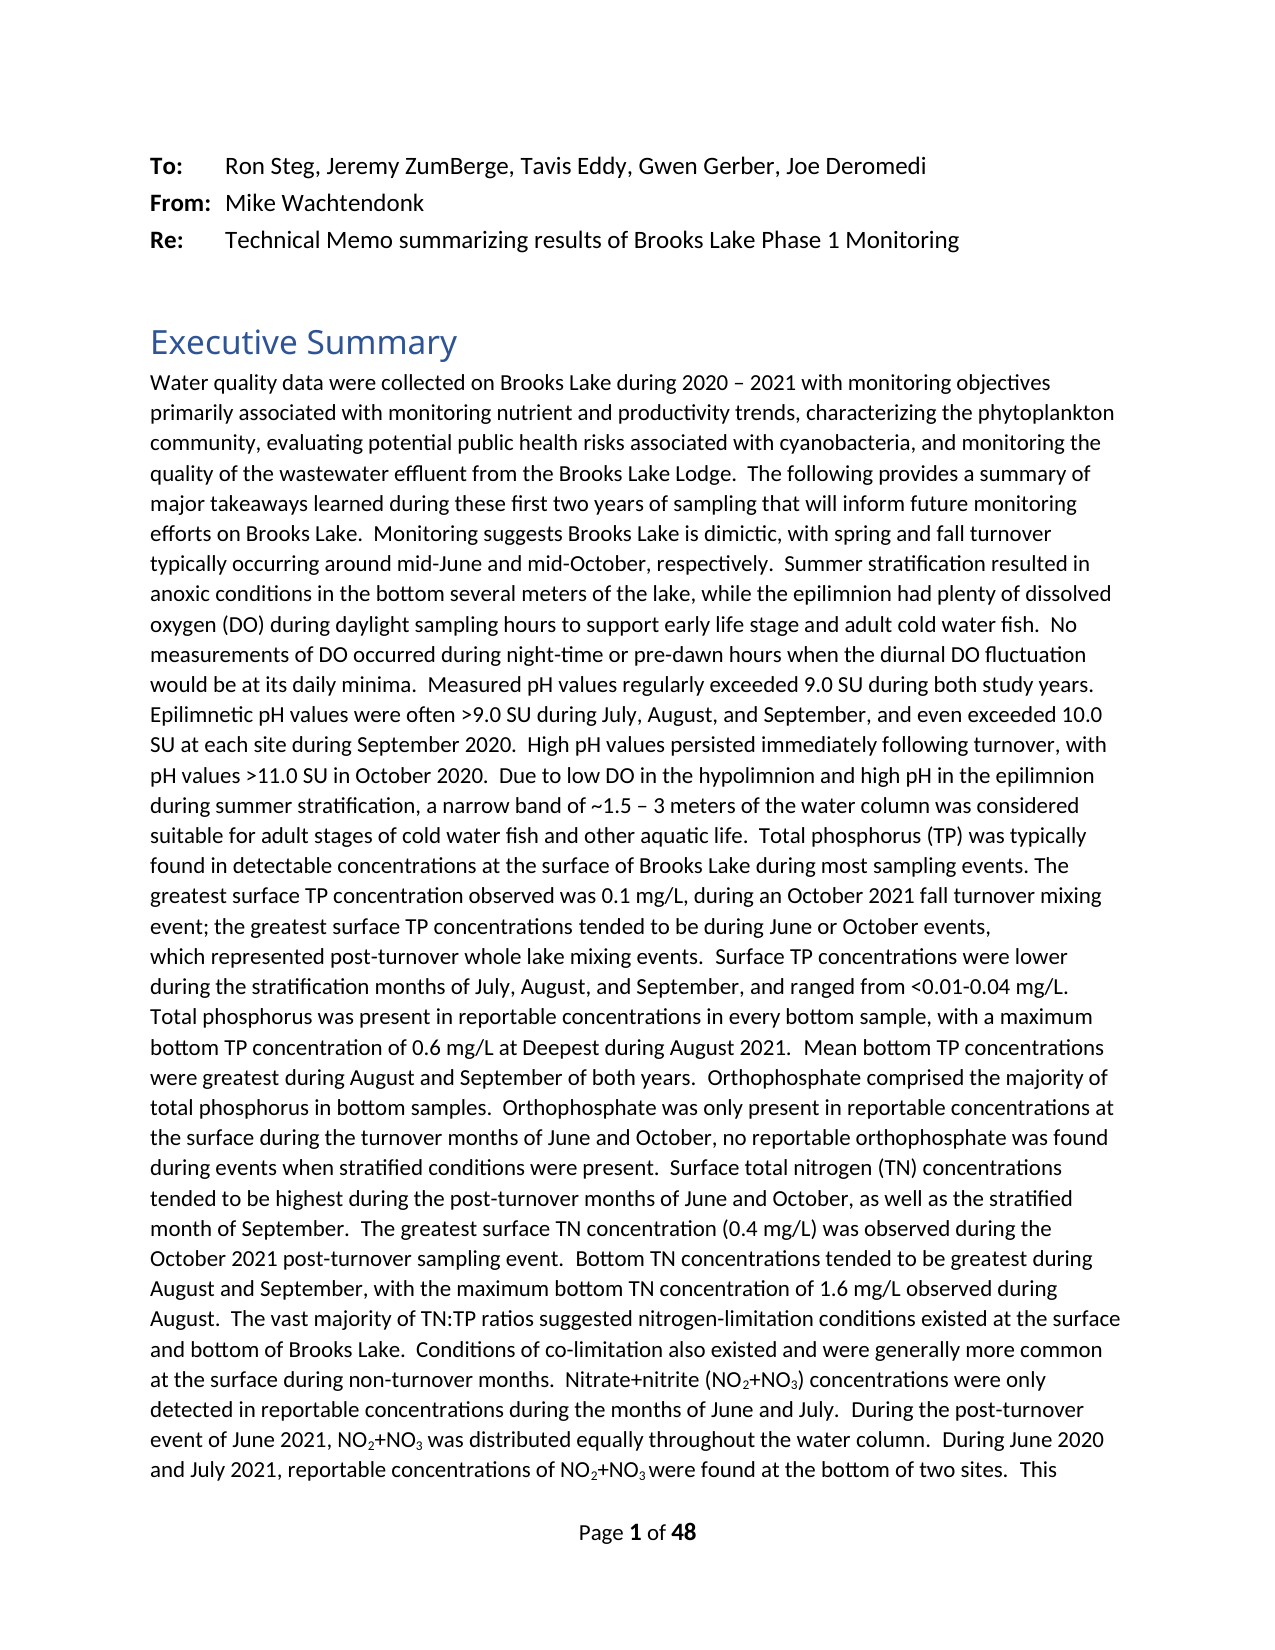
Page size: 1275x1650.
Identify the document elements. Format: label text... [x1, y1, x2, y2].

text To: Ron Steg, Jeremy ZumBerge, Tavis Eddy, Gwen Gerber, Joe Deromedi [150, 150, 1125, 181]
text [150, 368, 1125, 1484]
text Re: Technical Memo summarizing results of Brooks Lake Phase 1 Monitoring [150, 224, 1125, 255]
subtitle Executive Summary [150, 319, 1125, 364]
text From: Mike Wachtendonk [150, 187, 1125, 218]
